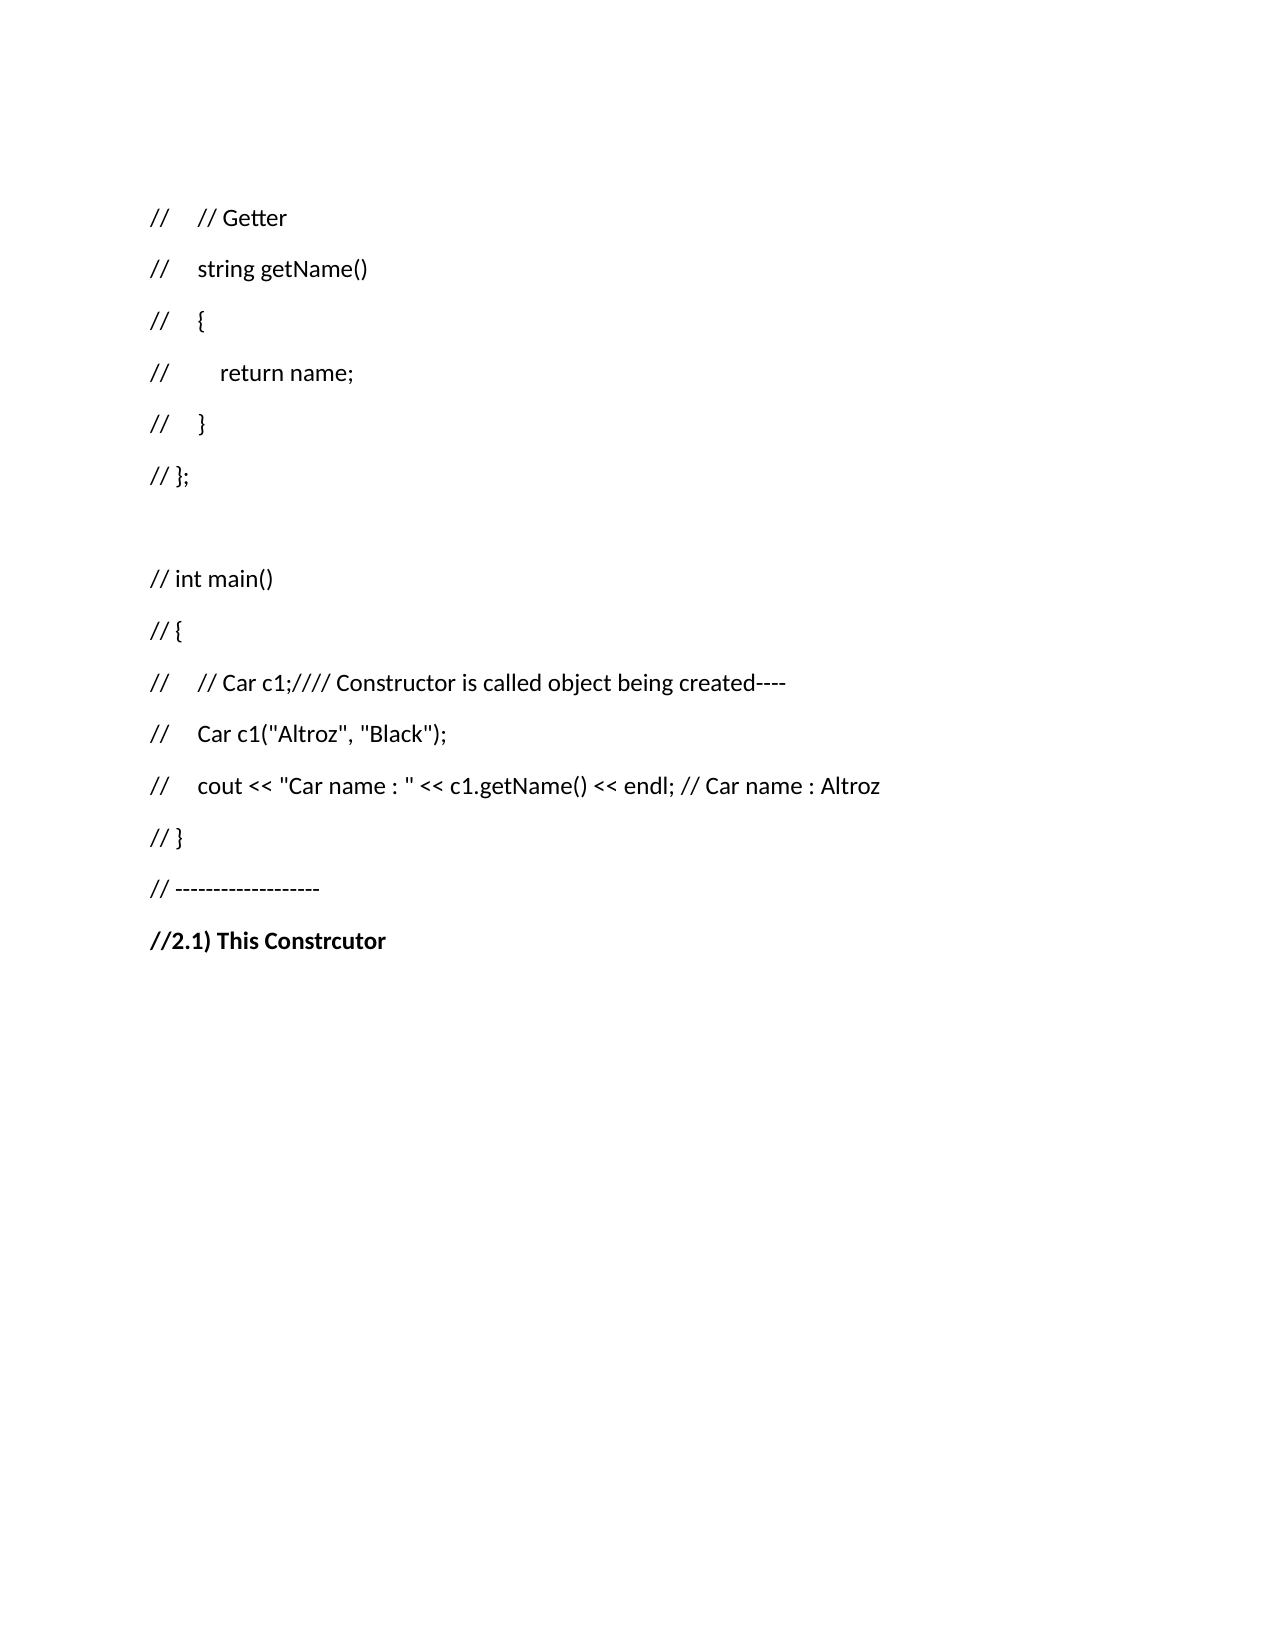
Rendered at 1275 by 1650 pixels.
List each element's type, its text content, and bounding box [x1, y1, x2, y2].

text // } [150, 408, 1125, 439]
text // Car c1("Altroz", "Black"); [150, 718, 1125, 749]
text // }; [150, 460, 1125, 491]
text // string getName() [150, 253, 1125, 284]
text // cout << "Car name : " << c1.getName() << endl; // Car name : Altroz [150, 770, 1125, 801]
text // return name; [150, 357, 1125, 387]
text // int main() [150, 563, 1125, 594]
text //2.1) This Constrcutor [150, 925, 1125, 956]
text // { [150, 615, 1125, 646]
text // ------------------- [150, 873, 1125, 904]
text // { [150, 305, 1125, 336]
text // // Getter [150, 202, 1125, 232]
text // } [150, 822, 1125, 852]
text // // Car c1;//// Constructor is called object being created---- [150, 667, 1125, 697]
